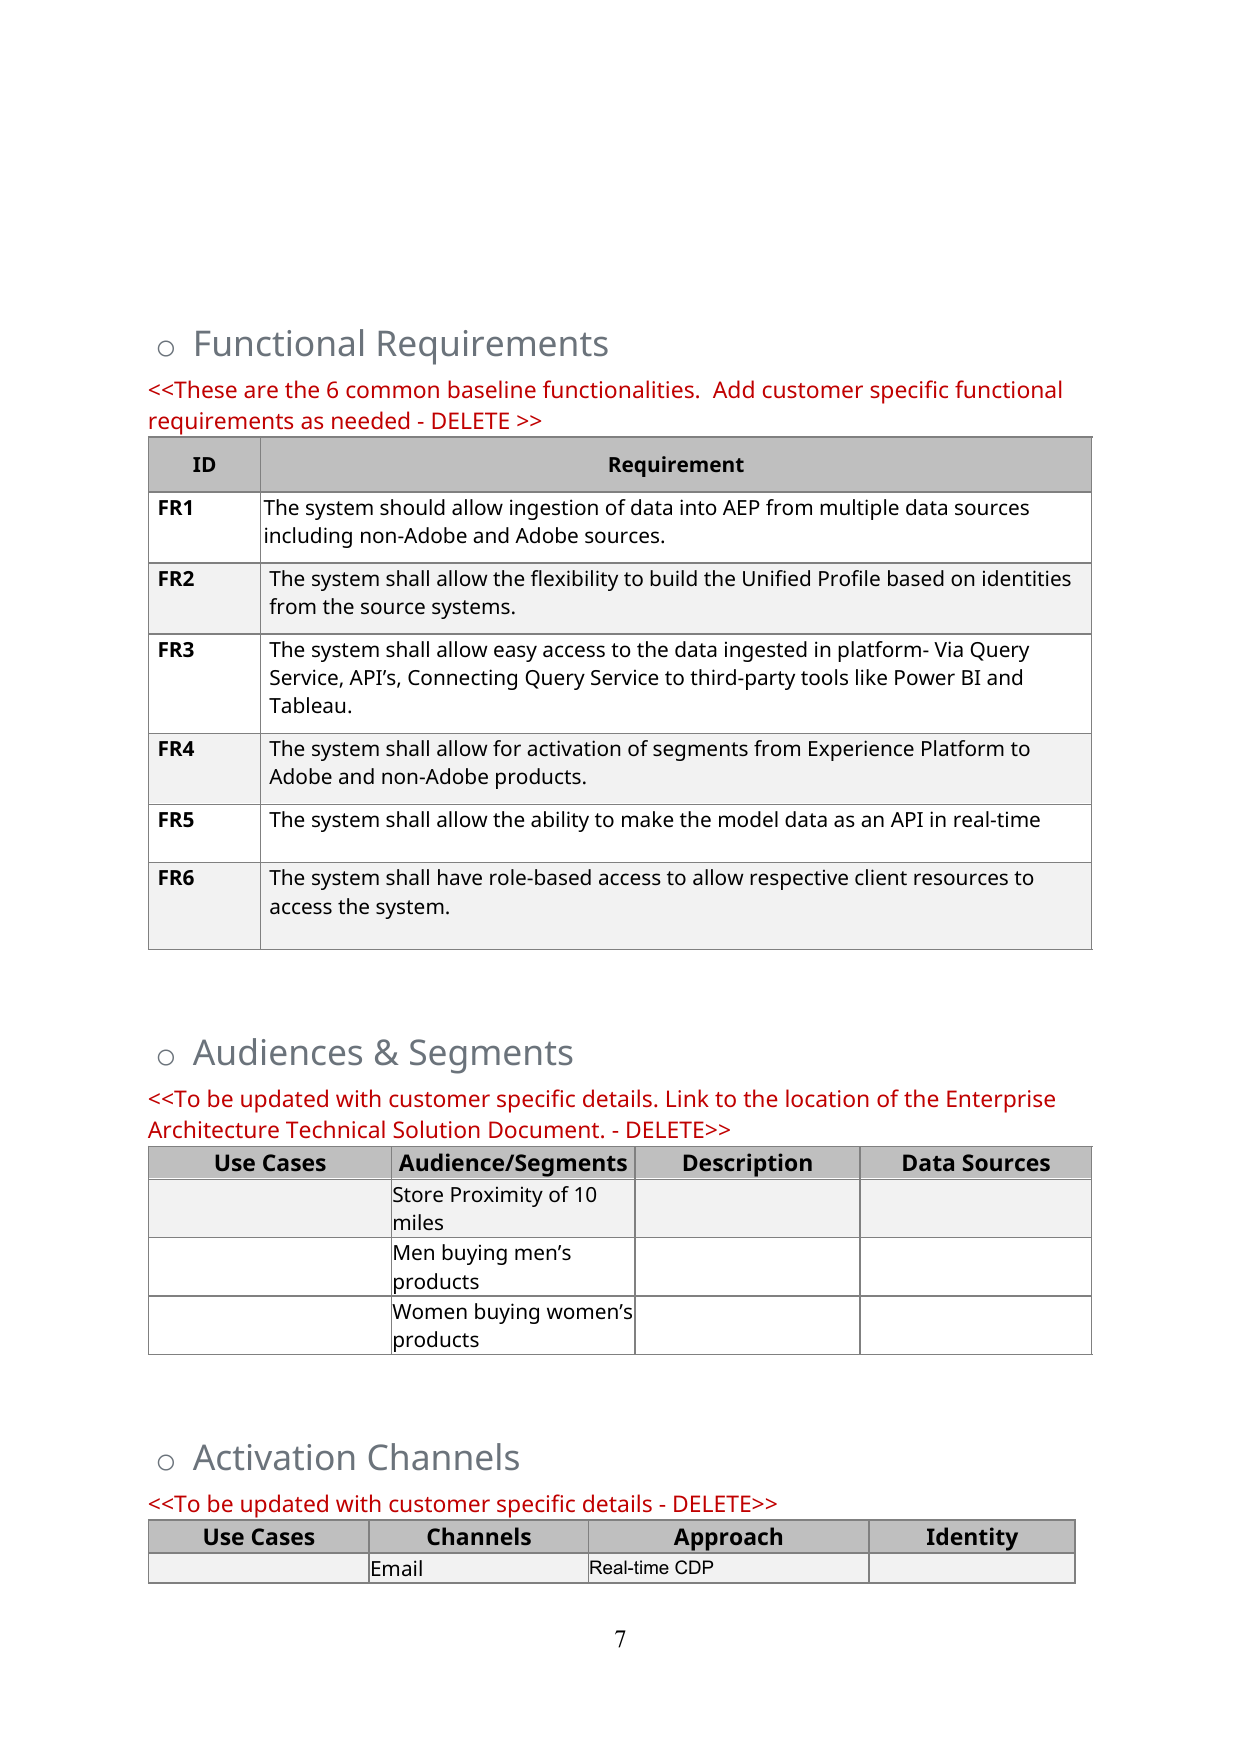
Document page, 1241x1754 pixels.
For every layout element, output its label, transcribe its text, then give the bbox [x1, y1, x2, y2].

table_header Requirement [261, 438, 1091, 491]
table_header Description [636, 1147, 859, 1178]
text <<To be updated with customer specific details. Link to the location of the Enterprise Architecture Technical Solution Document. - DELETE>> [148, 1083, 1092, 1146]
table_cell [861, 1180, 1091, 1237]
subtitle Activation Channels [155, 1432, 1092, 1481]
table_cell [149, 1180, 391, 1237]
table_cell The system shall have role-based access to allow respective client resources to access the system. [261, 863, 1091, 949]
table_cell [149, 1554, 368, 1582]
table_header Channels [370, 1521, 588, 1552]
table_header Audience/Segments [392, 1147, 634, 1178]
table_cell [149, 1238, 391, 1295]
table_cell [861, 1238, 1091, 1295]
table_header Approach [589, 1521, 868, 1552]
table_cell The system should allow ingestion of data into AEP from multiple data sources including non-Adobe and Adobe sources. [261, 493, 1091, 562]
table_cell [636, 1238, 859, 1295]
table_header ID [149, 438, 260, 491]
table_cell FR2 [149, 564, 260, 633]
table_cell Men buying men’s products [392, 1238, 634, 1295]
table_header Use Cases [149, 1521, 368, 1552]
table_cell The system shall allow the flexibility to build the Unified Profile based on identities from the source systems. [261, 564, 1091, 633]
table_cell FR6 [149, 863, 260, 949]
table_cell FR4 [149, 734, 260, 803]
table_cell The system shall allow the ability to make the model data as an API in real-time [261, 805, 1091, 862]
table_cell [149, 1297, 391, 1354]
table_cell [861, 1297, 1091, 1354]
table_cell Email [370, 1554, 588, 1582]
table_header Data Sources [861, 1147, 1091, 1178]
table_cell Store Proximity of 10 miles [392, 1180, 634, 1237]
table_cell The system shall allow for activation of segments from Experience Platform to Adobe and non-Adobe products. [261, 734, 1091, 803]
table_cell Women buying women’s products [392, 1297, 634, 1354]
text <<These are the 6 common baseline functionalities. Add customer specific functional requirements as needed - DELETE >> [148, 374, 1092, 436]
table_cell FR5 [149, 805, 260, 862]
table_cell FR1 [149, 493, 260, 562]
table_cell [636, 1180, 859, 1237]
table_cell [636, 1297, 859, 1354]
table_header Use Cases [149, 1147, 391, 1178]
table_cell FR3 [149, 635, 260, 732]
subtitle Audiences & Segments [155, 1027, 1092, 1076]
text <<To be updated with customer specific details - DELETE>> [148, 1488, 1092, 1519]
subtitle Functional Requirements [155, 318, 1092, 367]
table_header Identity [870, 1521, 1074, 1552]
table_cell [870, 1554, 1074, 1582]
table_cell The system shall allow easy access to the data ingested in platform- Via Query Service, API’s, Connecting Query Service to third-party tools like Power BI and Tableau. [261, 635, 1091, 732]
table_cell Real-time CDP [589, 1554, 868, 1582]
